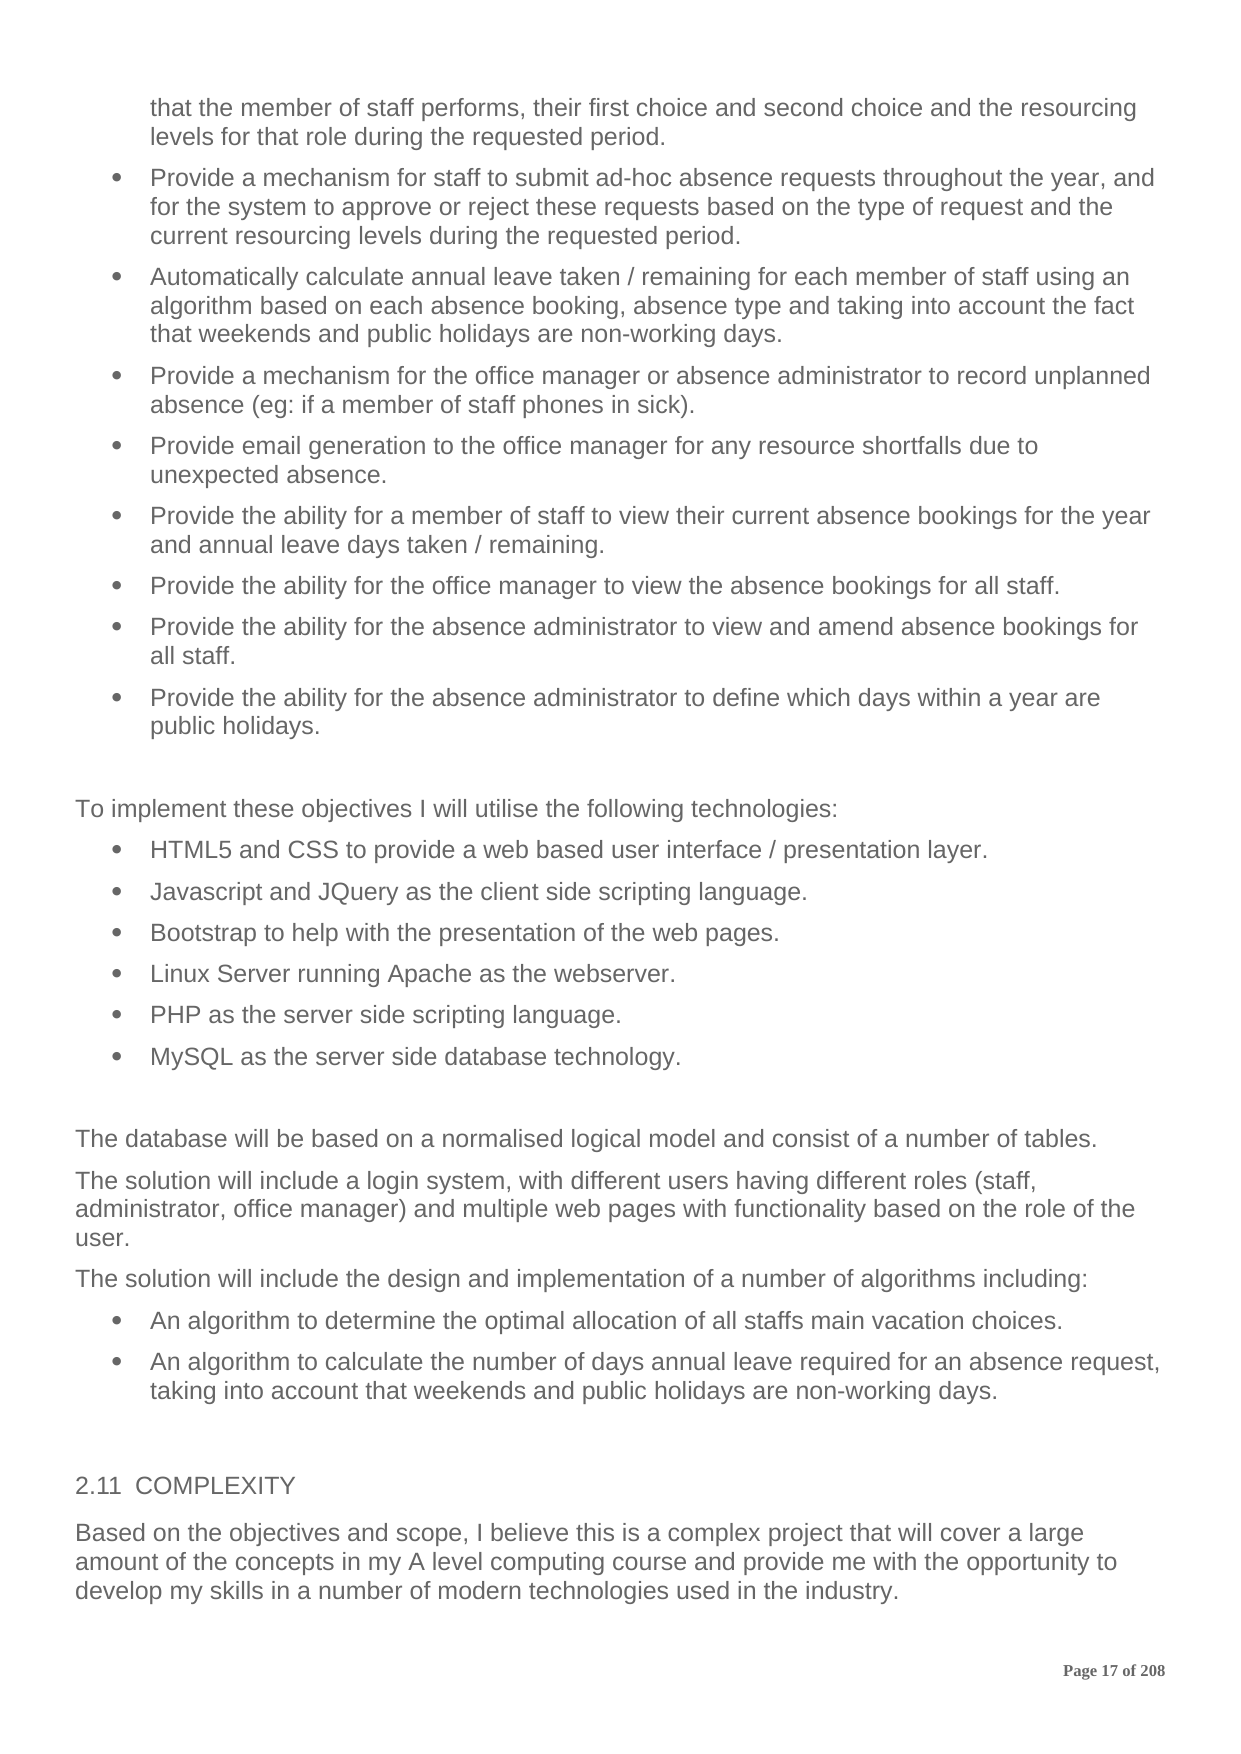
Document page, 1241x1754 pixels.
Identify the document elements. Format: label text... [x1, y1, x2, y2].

text The solution will include the design and implementation of a number of algorithms including: [75, 1264, 1165, 1293]
list Provide email generation to the office manager for any resource shortfalls due to unexpected absence. [112, 431, 1165, 488]
list Provide the ability for a member of staff to view their current absence bookings for the year and annual leave days taken / remaining. [112, 501, 1165, 558]
list Provide the ability for the absence administrator to view and amend absence bookings for all staff. [112, 612, 1165, 670]
list PHP as the server side scripting language. [112, 1001, 1165, 1029]
list Automatically calculate annual leave taken / remaining for each member of staff using an algorithm based on each absence booking, absence type and taking into account the fact that weekends and public holidays are non-working days. [112, 262, 1165, 348]
list An algorithm to determine the optimal allocation of all staffs main vacation choices. [112, 1306, 1165, 1334]
text The database will be based on a normalised logical model and consist of a number of tables. [75, 1124, 1165, 1153]
text Based on the objectives and scope, I believe this is a complex project that will cover a large amount of the concepts in my A level computing course and provide me with the opportunity to develop my skills in a number of modern technologies used in the industry. [75, 1518, 1165, 1605]
list Javascript and JQuery as the client side scripting language. [112, 876, 1165, 905]
text The solution will include a login system, with different users having different roles (staff, administrator, office manager) and multiple web pages with functionality based on the role of the user. [75, 1166, 1165, 1252]
list HTML5 and CSS to provide a web based user interface / presentation layer. [112, 835, 1165, 864]
list Provide a mechanism for the office manager or absence administrator to record unplanned absence (eg: if a member of staff phones in sick). [112, 361, 1165, 418]
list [112, 93, 1165, 151]
subtitle complexity [75, 1471, 1165, 1500]
list An algorithm to calculate the number of days annual leave required for an absence request, taking into account that weekends and public holidays are non-working days. [112, 1347, 1165, 1405]
list Provide the ability for the absence administrator to define which days within a year are public holidays. [112, 682, 1165, 740]
list MySQL as the server side database technology. [112, 1042, 1165, 1071]
list Provide a mechanism for staff to submit ad-hoc absence requests throughout the year, and for the system to approve or reject these requests based on the type of request and the current resourcing levels during the requested period. [112, 163, 1165, 249]
list Provide the ability for the office manager to view the absence bookings for all staff. [112, 571, 1165, 600]
list Bootstrap to help with the presentation of the web pages. [112, 918, 1165, 947]
list Linux Server running Apache as the webserver. [112, 959, 1165, 988]
text To implement these objectives I will utilise the following technologies: [75, 794, 1165, 823]
